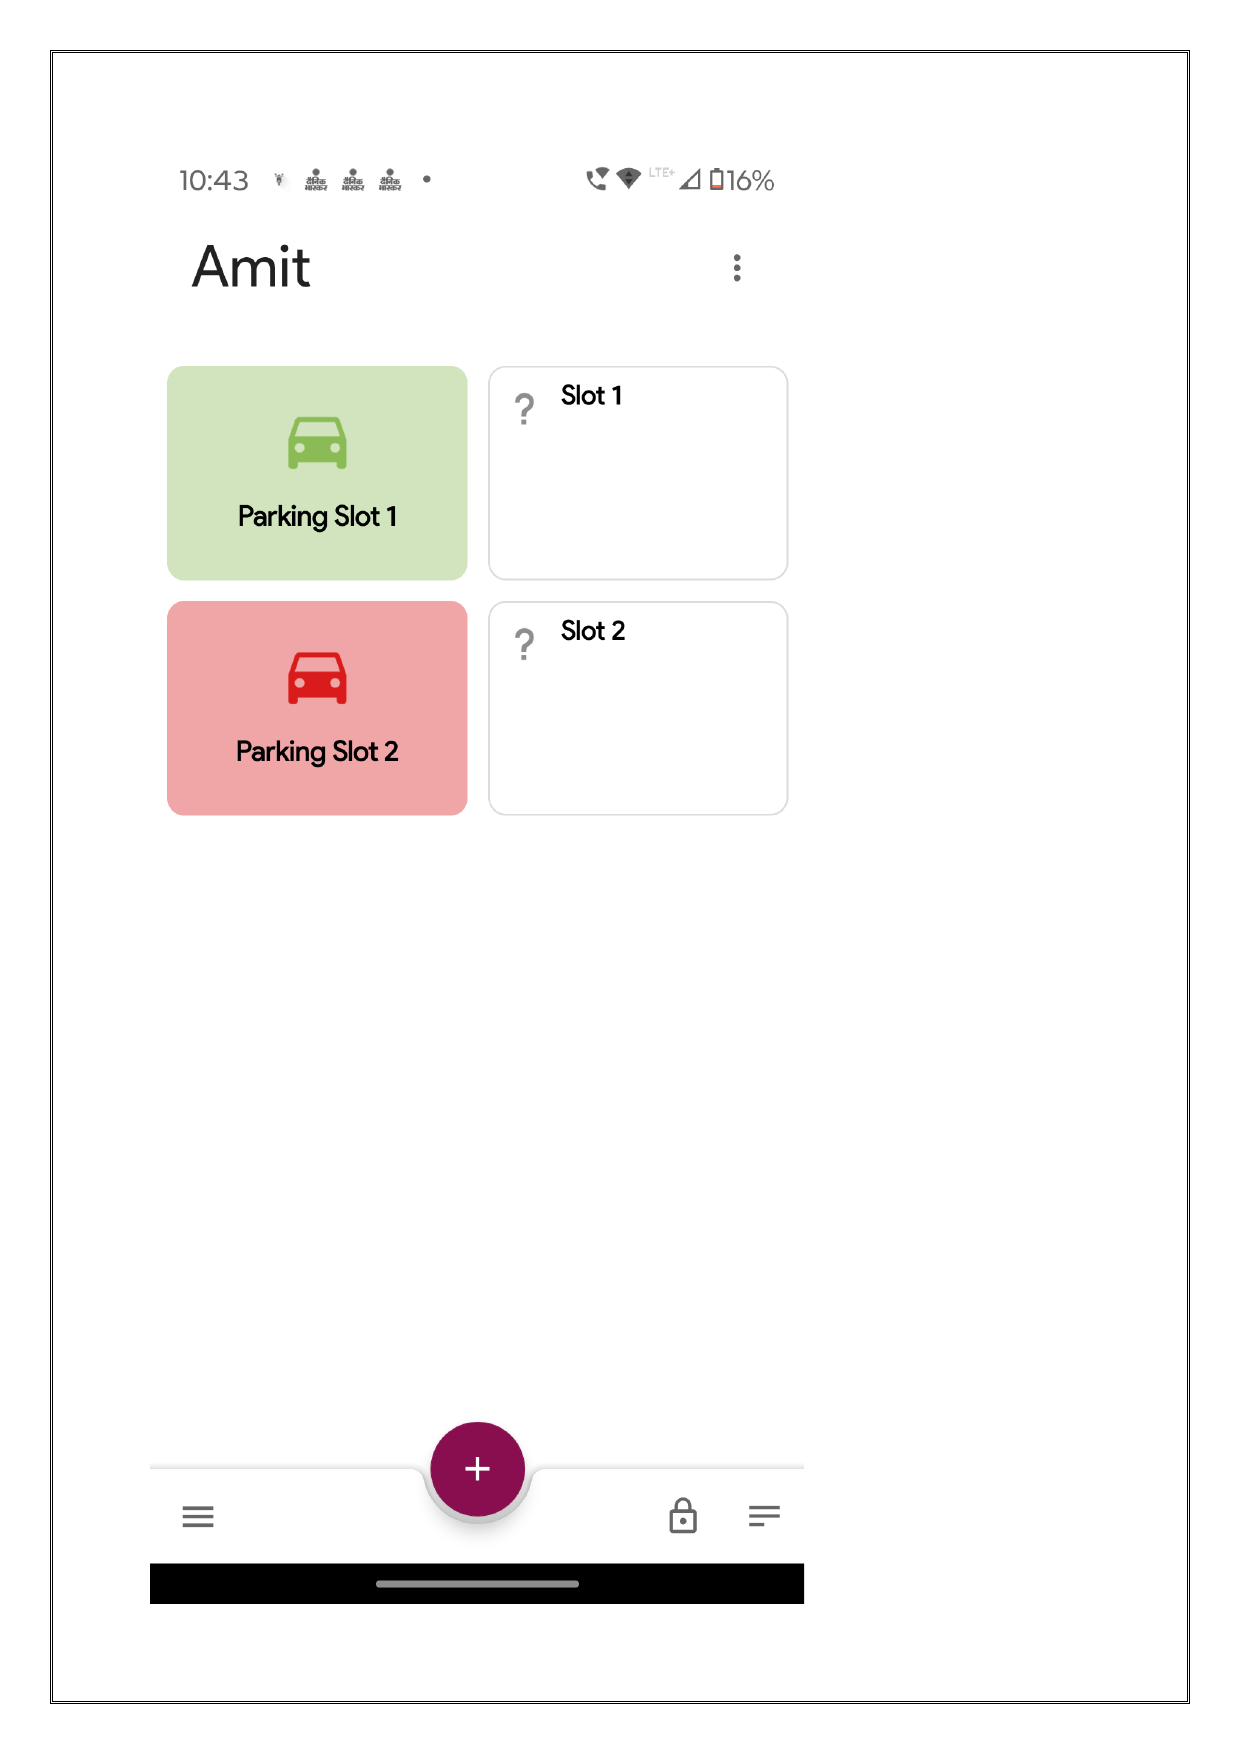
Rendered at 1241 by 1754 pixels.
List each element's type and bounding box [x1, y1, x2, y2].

picture [150, 150, 805, 1604]
